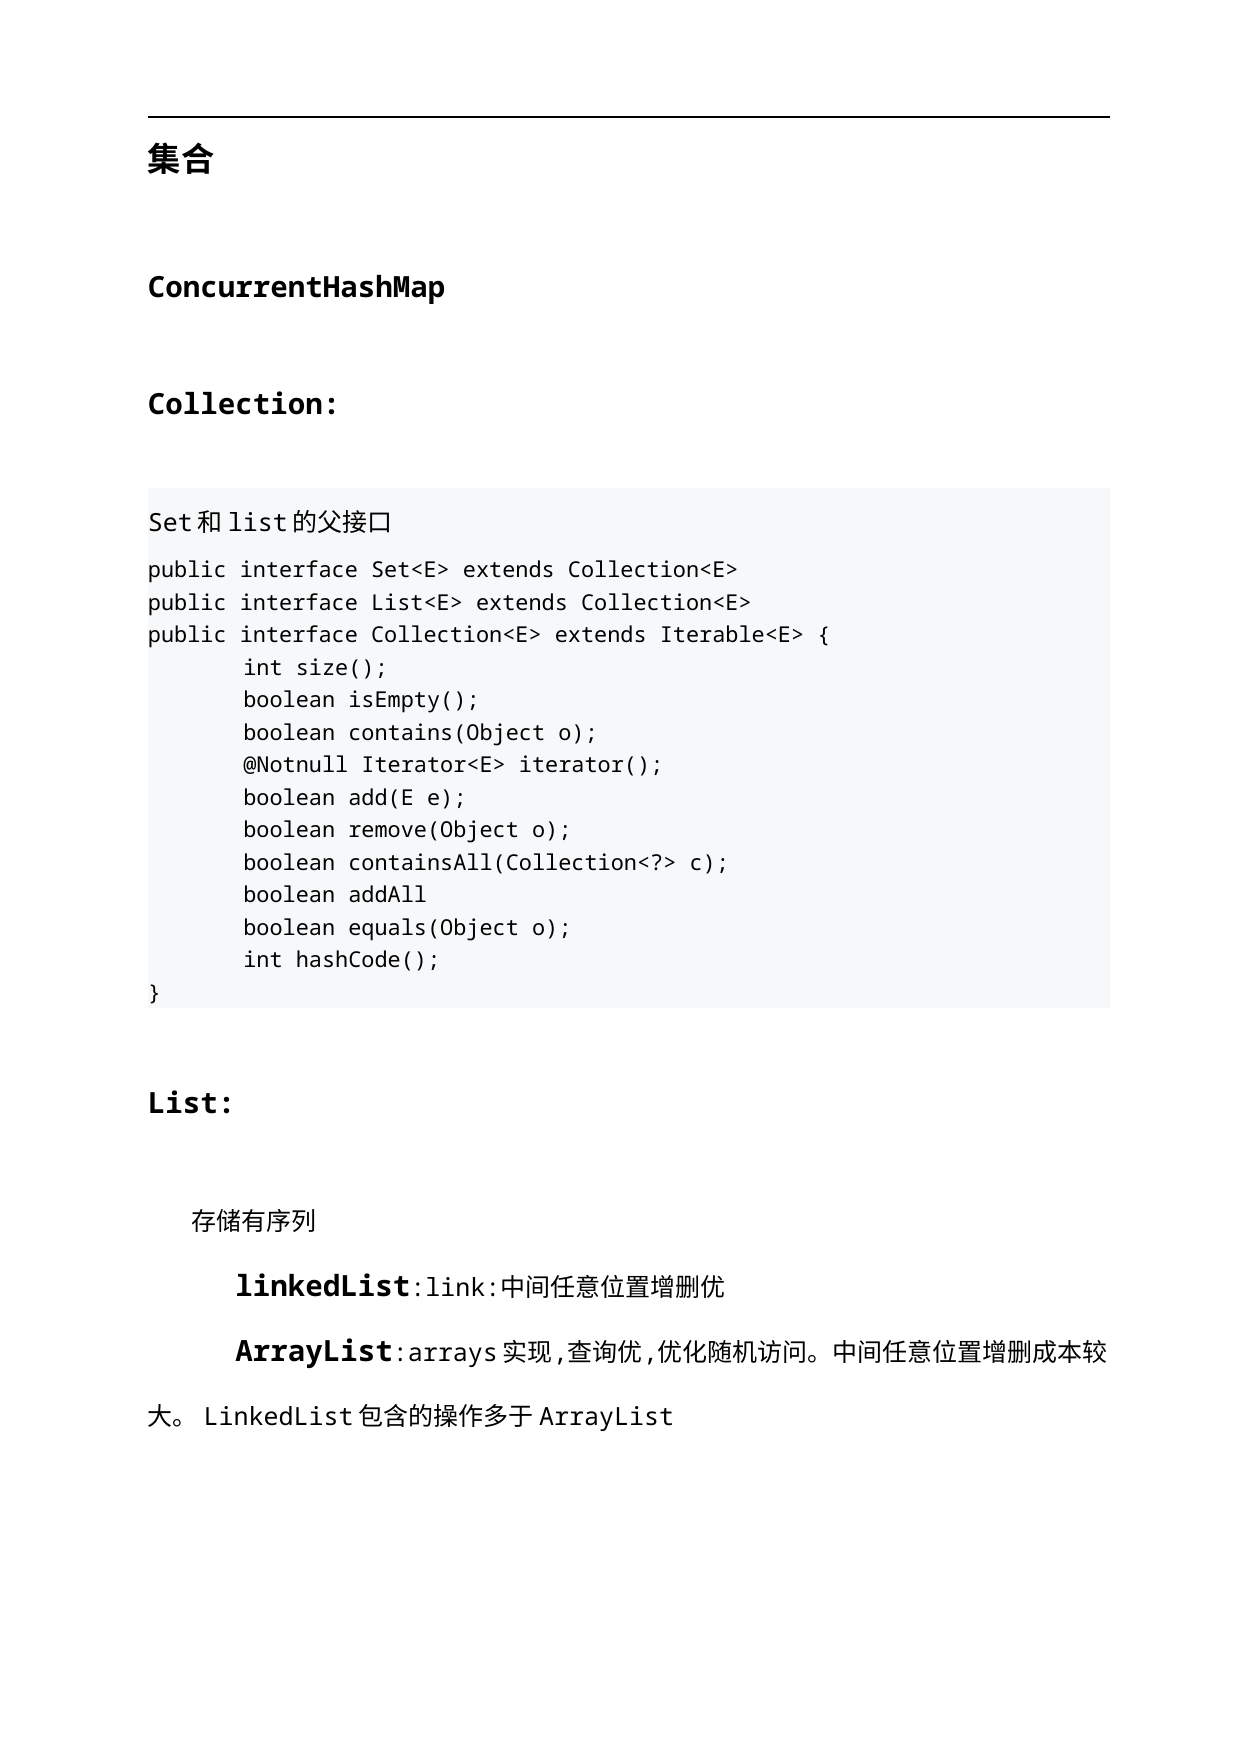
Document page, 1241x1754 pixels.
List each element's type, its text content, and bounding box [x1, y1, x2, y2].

text boolean equals(Object o); [148, 911, 1110, 943]
text ArrayList:arrays实现,查询优,优化随机访问。中间任意位置增删成本较大。 LinkedList包含的操作多于 ArrayList [148, 1317, 1110, 1447]
subtitle Collection: [148, 371, 1110, 436]
subtitle List: [148, 1070, 1110, 1135]
text public interface List<E> extends Collection<E> [148, 586, 1110, 618]
text public interface Collection<E> extends Iterable<E> { [148, 618, 1110, 651]
subtitle 集合 [148, 124, 1110, 189]
text 存储有序列 [148, 1187, 1110, 1252]
subtitle ConcurrentHashMap [148, 253, 1110, 318]
text boolean addAll [148, 878, 1110, 911]
text @Notnull Iterator<E> iterator(); [148, 748, 1110, 781]
text boolean remove(Object o); [148, 813, 1110, 846]
text int size(); [148, 651, 1110, 683]
text boolean contains(Object o); [148, 716, 1110, 748]
text boolean add(E e); [148, 781, 1110, 813]
text linkedList:link:中间任意位置增删优 [148, 1252, 1110, 1317]
text Set和list的父接口 [148, 488, 1110, 553]
text boolean isEmpty(); [148, 683, 1110, 716]
text public interface Set<E> extends Collection<E> [148, 553, 1110, 586]
text } [148, 976, 1110, 1008]
text boolean containsAll(Collection<?> c); [148, 846, 1110, 878]
text int hashCode(); [148, 943, 1110, 976]
